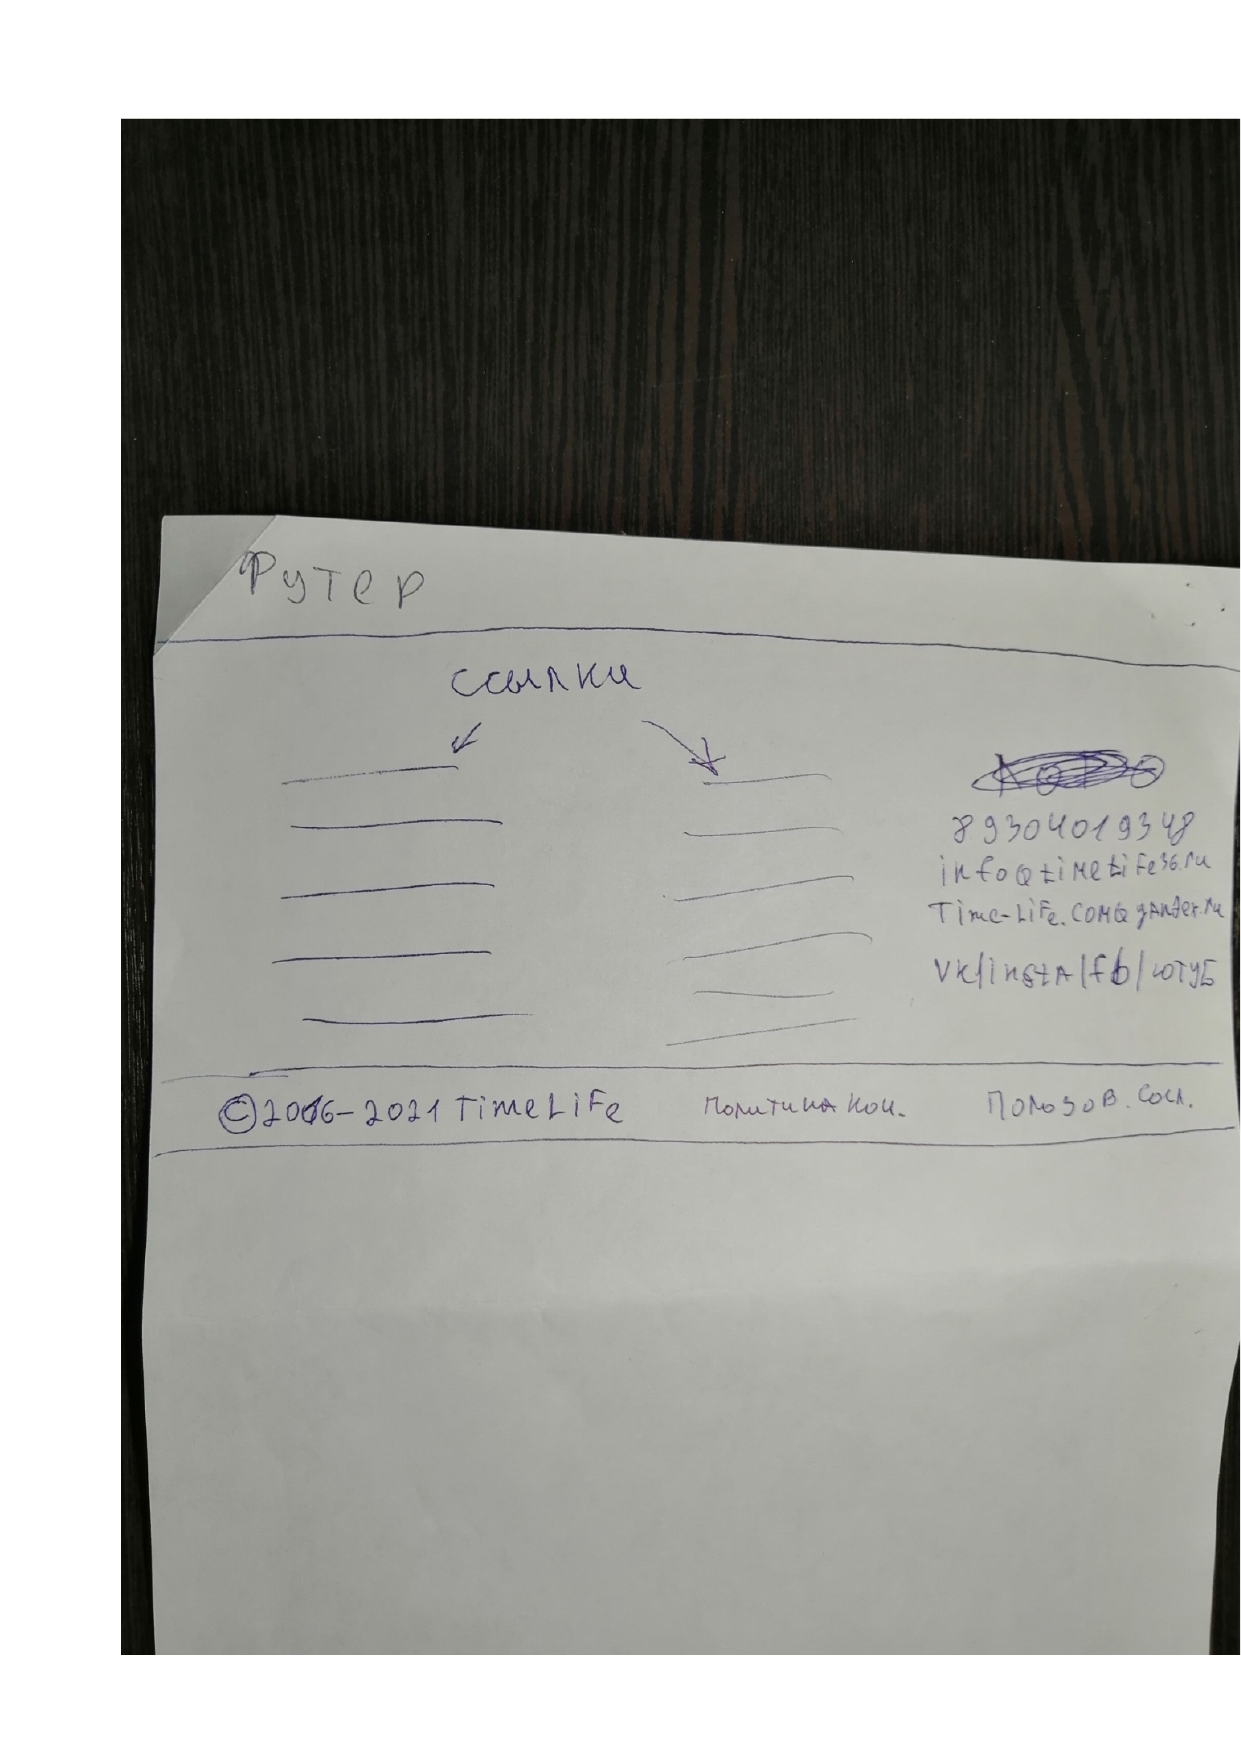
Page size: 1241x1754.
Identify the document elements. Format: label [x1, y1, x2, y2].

picture [122, 120, 1241, 1653]
